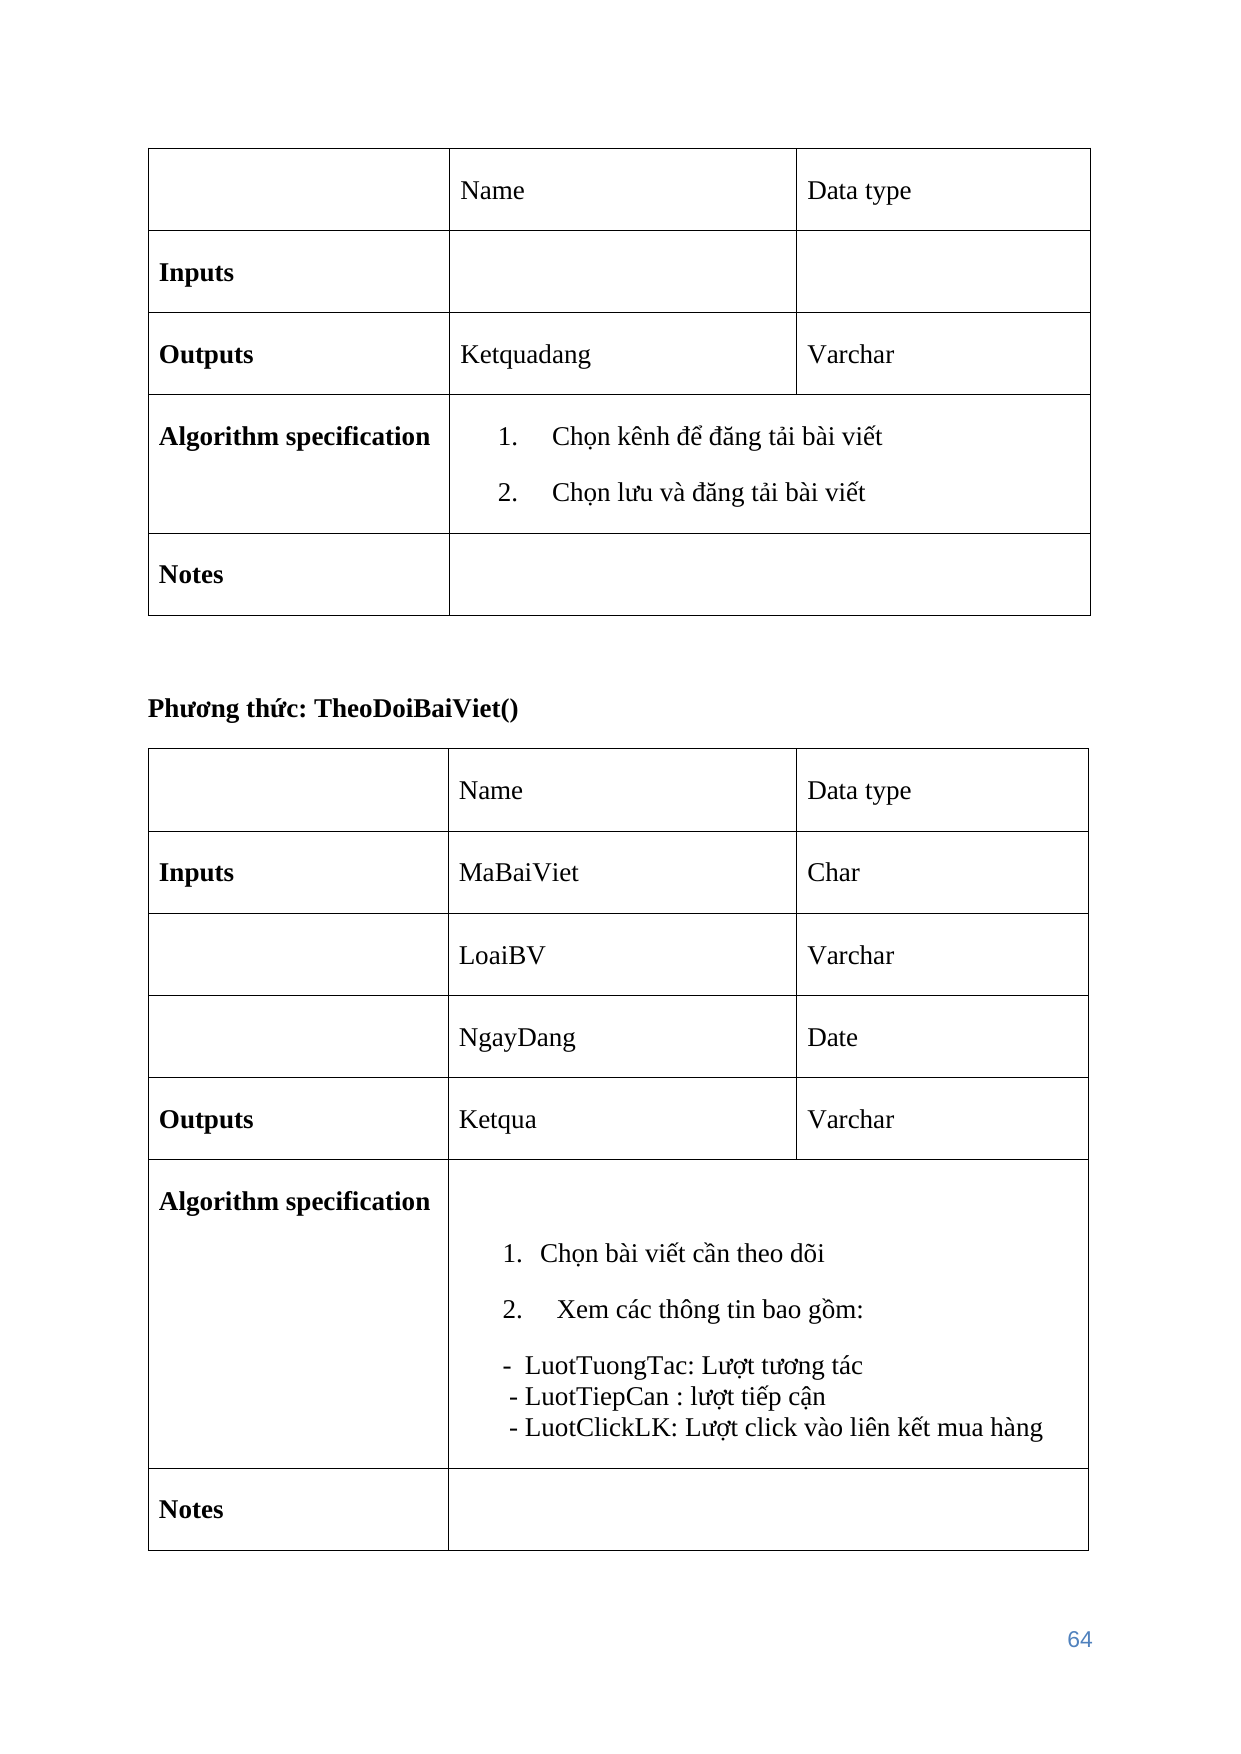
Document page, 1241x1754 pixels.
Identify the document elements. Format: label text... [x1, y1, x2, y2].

table_cell Notes [149, 534, 449, 615]
table_cell Outputs [149, 1078, 448, 1159]
table_cell Varchar [797, 914, 1088, 995]
table_cell Varchar [797, 1078, 1088, 1159]
table_cell NgayDang [449, 996, 796, 1077]
table_cell Algorithm specification [149, 395, 449, 533]
table_cell LoaiBV [449, 914, 796, 995]
table_cell 1. Chọn bài viết cần theo dõi 2. Xem các thông tin bao gồm: - LuotTuongTac: Lượt tương tác - LuotTiepCan : lượt tiếp cận - LuotClickLK: Lượt click vào liên kết mua hàng [449, 1160, 1088, 1467]
table_cell Inputs [149, 231, 449, 312]
table_cell Inputs [149, 832, 448, 913]
table_cell [149, 914, 448, 995]
table_header Data type [797, 749, 1088, 831]
table_header Name [450, 149, 796, 230]
table_cell [450, 231, 796, 312]
table_cell Algorithm specification [149, 1160, 448, 1467]
table_cell Outputs [149, 313, 449, 394]
table_cell MaBaiViet [449, 832, 796, 913]
table_cell Char [797, 832, 1088, 913]
table_header Name [449, 749, 796, 831]
table_cell 1. Chọn kênh để đăng tải bài viết 2. Chọn lưu và đăng tải bài viết [450, 395, 1090, 533]
table_cell Notes [149, 1469, 448, 1549]
table_cell Ketqua [449, 1078, 796, 1159]
table_header Data type [797, 149, 1090, 230]
table_cell [149, 996, 448, 1077]
table_cell [449, 1469, 1088, 1549]
table_cell Ketquadang [450, 313, 796, 394]
table_header [149, 749, 448, 831]
text Phương thức: TheoDoiBaiViet() [148, 692, 1092, 723]
table_cell Varchar [797, 313, 1090, 394]
table_cell [450, 534, 1090, 615]
table_header [149, 149, 449, 230]
table_cell Date [797, 996, 1088, 1077]
table_cell [797, 231, 1090, 312]
